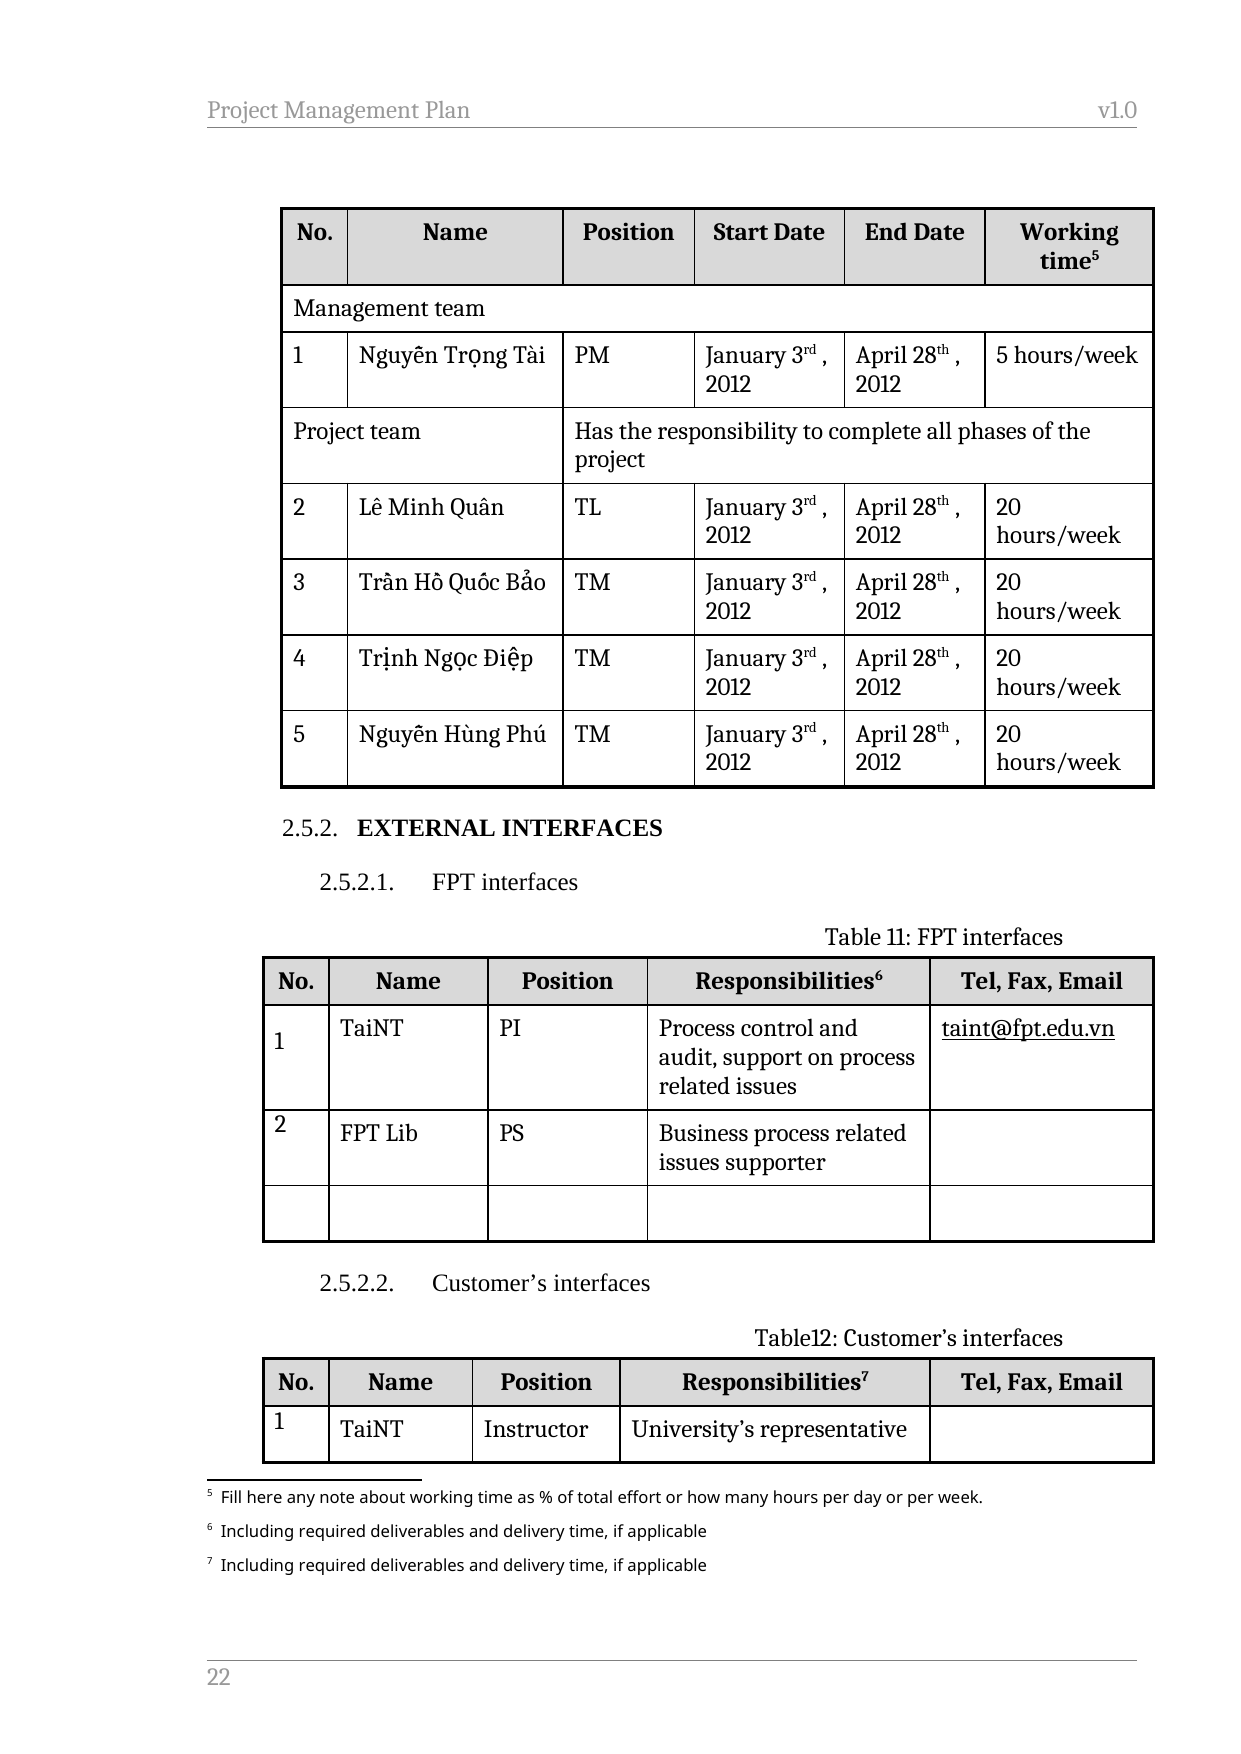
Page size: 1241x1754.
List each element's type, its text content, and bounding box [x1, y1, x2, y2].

table_cell 2 [265, 1111, 328, 1184]
table_cell April 28th , 2012 [845, 711, 984, 785]
table_cell 2 [283, 484, 347, 558]
subtitle External interfaces [282, 813, 1063, 842]
subtitle Customer’s interfaces [319, 1268, 1063, 1297]
table_cell [489, 1186, 647, 1240]
table_cell TaiNT [330, 1006, 487, 1109]
table_cell 3 [283, 560, 347, 634]
table_cell January 3rd , 2012 [695, 333, 844, 407]
table_cell [931, 1186, 1152, 1240]
table_header Position [564, 210, 694, 284]
table_cell Nguyễn Hùng Phú [348, 711, 562, 785]
table_header End Date [845, 210, 984, 284]
table_cell TM [564, 711, 694, 785]
table_cell TaiNT [330, 1407, 472, 1461]
subtitle FPT interfaces [319, 867, 1063, 896]
table_header Tel, Fax, Email [931, 1360, 1152, 1405]
table_cell April 28th , 2012 [845, 636, 984, 710]
table_cell January 3rd , 2012 [695, 484, 844, 558]
table_cell 5 [283, 711, 347, 785]
table_cell 5 hours/week [986, 333, 1152, 407]
table_header Name [330, 959, 487, 1004]
table_cell FPT Lib [330, 1111, 487, 1184]
table_header Tel, Fax, Email [931, 959, 1152, 1004]
table_cell [931, 1407, 1152, 1461]
table_header Start Date [695, 210, 844, 284]
table_header Name [348, 210, 562, 284]
table_header Responsibilities [621, 1360, 929, 1405]
table_cell University’s representative [621, 1407, 929, 1461]
table_cell 20 hours/week [986, 636, 1152, 710]
table_cell Process control and audit, support on process related issues [648, 1006, 929, 1109]
table_cell Instructor [473, 1407, 619, 1461]
table_cell Trần Hồ Quốc Bảo [348, 560, 562, 634]
table_cell [931, 1111, 1152, 1184]
table_cell [330, 1186, 487, 1240]
table_cell January 3rd , 2012 [695, 636, 844, 710]
table_cell Nguyễn Trọng Tài [348, 333, 562, 407]
table_header Name [330, 1360, 472, 1405]
table_cell April 28th , 2012 [845, 333, 984, 407]
table_cell TM [564, 636, 694, 710]
table_cell 20 hours/week [986, 711, 1152, 785]
table_cell [265, 1186, 328, 1240]
table_cell 1 [265, 1407, 328, 1461]
table_header No. [265, 959, 328, 1004]
table_cell Project team [283, 408, 562, 482]
table_cell Management team [283, 286, 1152, 331]
table_cell January 3rd , 2012 [695, 560, 844, 634]
table_header No. [283, 210, 347, 284]
table_header Position [473, 1360, 619, 1405]
table_cell PS [489, 1111, 647, 1184]
table_cell TM [564, 560, 694, 634]
table_cell taint@fpt.edu.vn [931, 1006, 1152, 1109]
text Table : FPT interfaces [253, 923, 1063, 952]
table_cell Has the responsibility to complete all phases of the project [564, 408, 1152, 482]
table_cell April 28th , 2012 [845, 560, 984, 634]
table_header Working time [986, 210, 1152, 284]
table_cell PM [564, 333, 694, 407]
table_cell 1 [283, 333, 347, 407]
table_cell TL [564, 484, 694, 558]
table_cell Business process related issues supporter [648, 1111, 929, 1184]
table_cell Lê Minh Quân [348, 484, 562, 558]
table_cell 20 hours/week [986, 484, 1152, 558]
table_header Responsibilities [648, 959, 929, 1004]
table_cell 1 [265, 1006, 328, 1109]
text Table: Customer’s interfaces [253, 1324, 1063, 1352]
table_cell January 3rd , 2012 [695, 711, 844, 785]
table_cell [648, 1186, 929, 1240]
table_cell PI [489, 1006, 647, 1109]
table_cell 20 hours/week [986, 560, 1152, 634]
table_header Position [489, 959, 647, 1004]
table_cell April 28th , 2012 [845, 484, 984, 558]
table_cell Trịnh Ngọc Điệp [348, 636, 562, 710]
table_cell 4 [283, 636, 347, 710]
table_header No. [265, 1360, 328, 1405]
